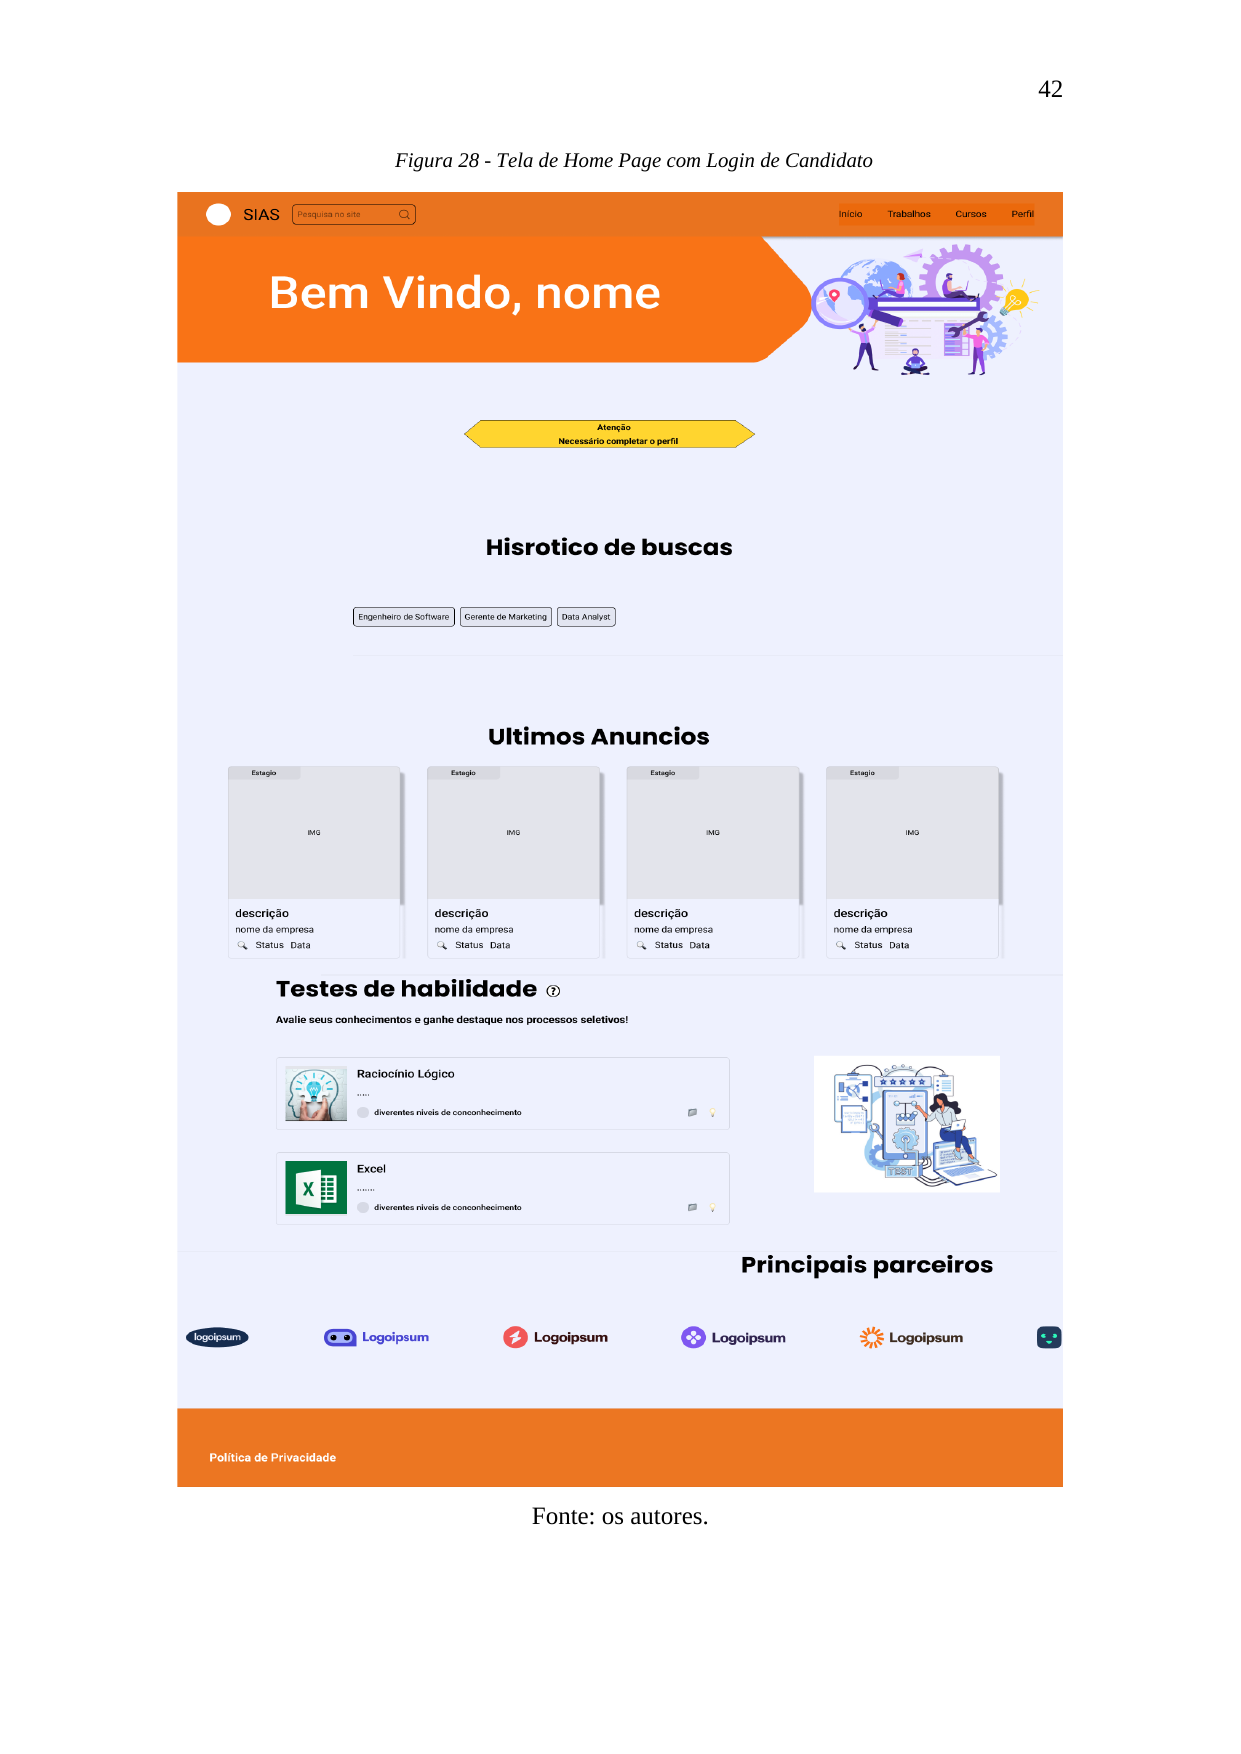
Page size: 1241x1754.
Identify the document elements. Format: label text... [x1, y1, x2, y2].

text Fonte: os autores. [177, 1501, 1063, 1530]
text Figura 28 - Tela de Home Page com Login de Candidato [177, 148, 1063, 172]
picture [177, 192, 1063, 1487]
